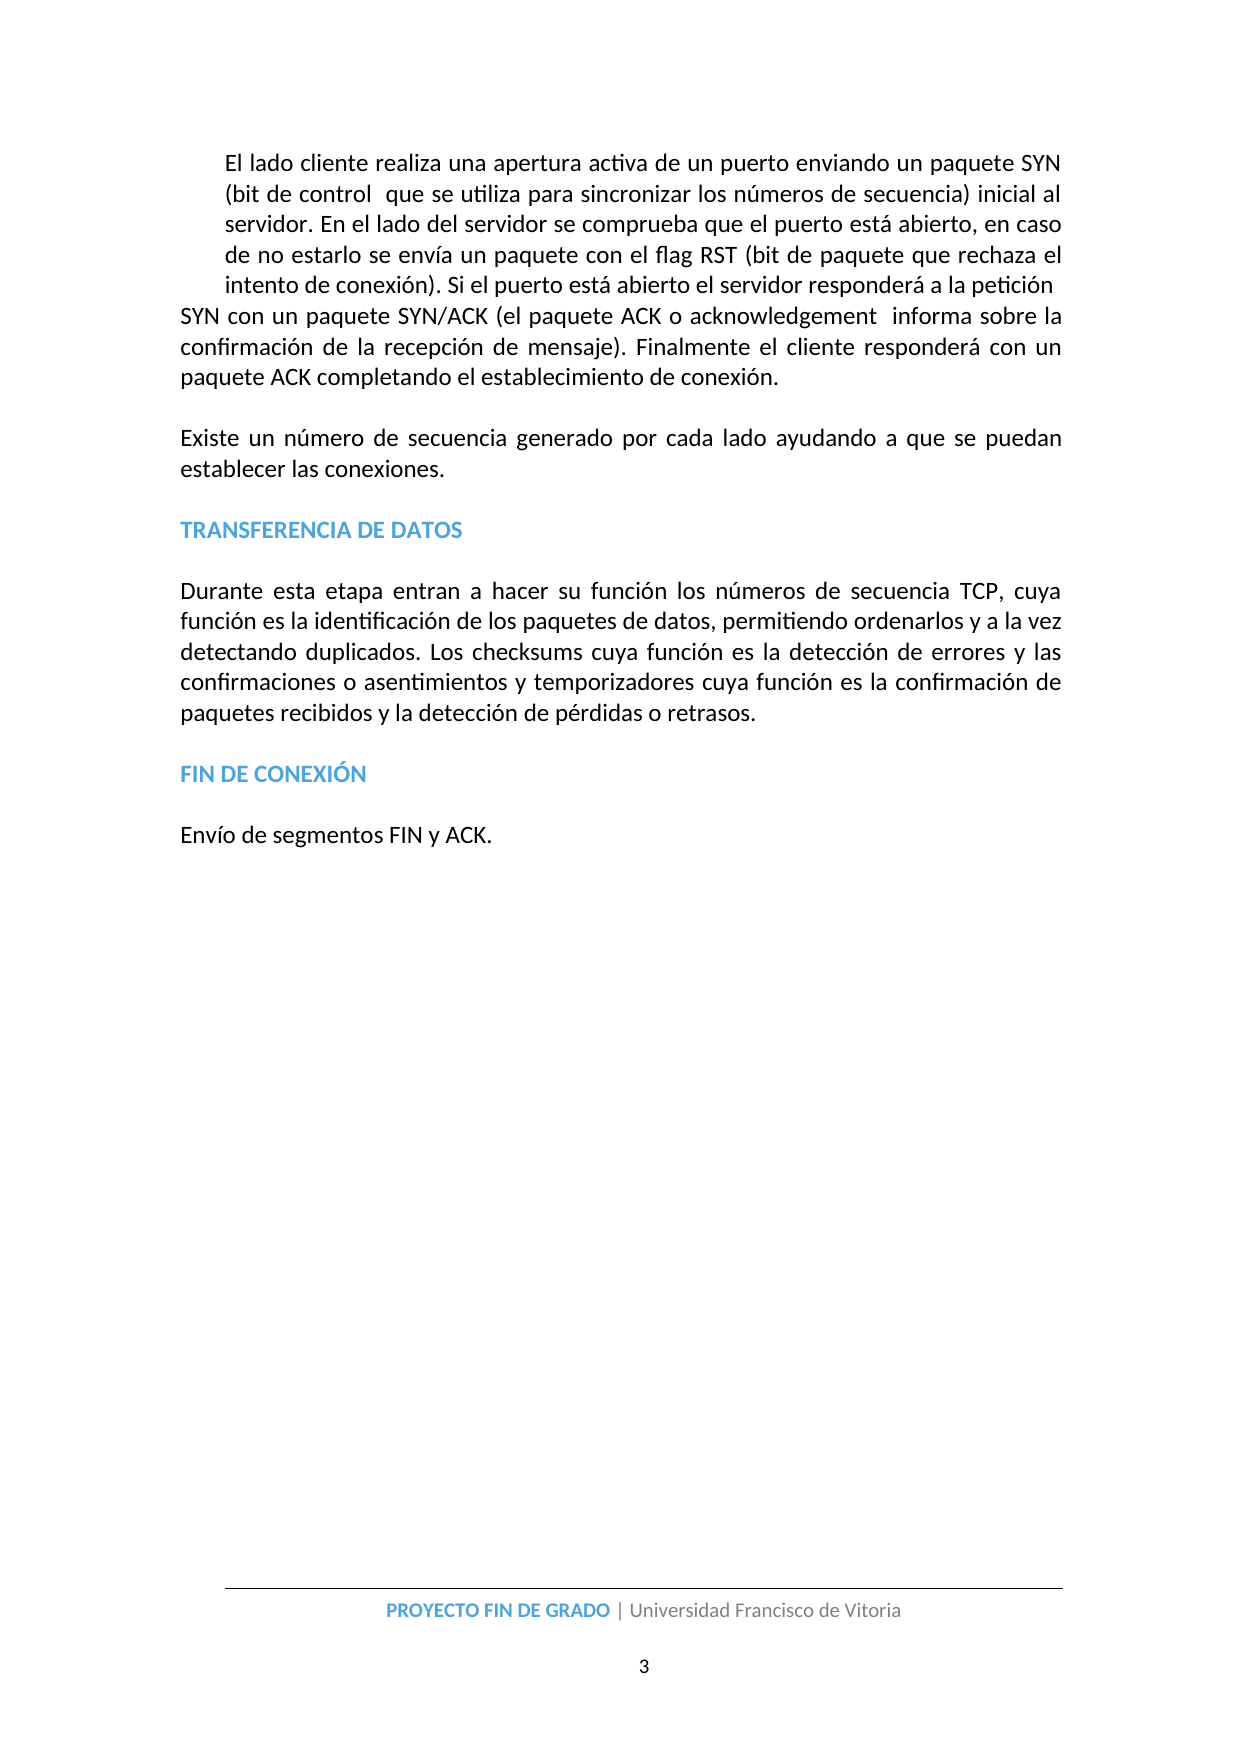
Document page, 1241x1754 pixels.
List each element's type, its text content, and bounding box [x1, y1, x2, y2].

text Durante esta etapa entran a hacer su función los números de secuencia TCP, cuya función es la identificación de los paquetes de datos, permitiendo ordenarlos y a la vez detectando duplicados. Los checksums cuya función es la detección de errores y las confirmaciones o asentimientos y temporizadores cuya función es la confirmación de paquetes recibidos y la detección de pérdidas o retrasos. [180, 575, 1063, 727]
text Envío de segmentos FIN y ACK. [180, 819, 1063, 849]
text Existe un número de secuencia generado por cada lado ayudando a que se puedan establecer las conexiones. [180, 422, 1063, 483]
text TRANSFERENCIA DE DATOS [180, 514, 1063, 544]
text SYN con un paquete SYN/ACK (el paquete ACK o acknowledgement informa sobre la confirmación de la recepción de mensaje). Finalmente el cliente responderá con un paquete ACK completando el establecimiento de conexión. [180, 300, 1063, 392]
text FIN DE CONEXIÓN [180, 758, 1063, 788]
text El lado cliente realiza una apertura activa de un puerto enviando un paquete SYN (bit de control que se utiliza para sincronizar los números de secuencia) inicial al servidor. En el lado del servidor se comprueba que el puerto está abierto, en caso de no estarlo se envía un paquete con el flag RST (bit de paquete que rechaza el intento de conexión). Si el puerto está abierto el servidor responderá a la petición [224, 148, 1063, 300]
